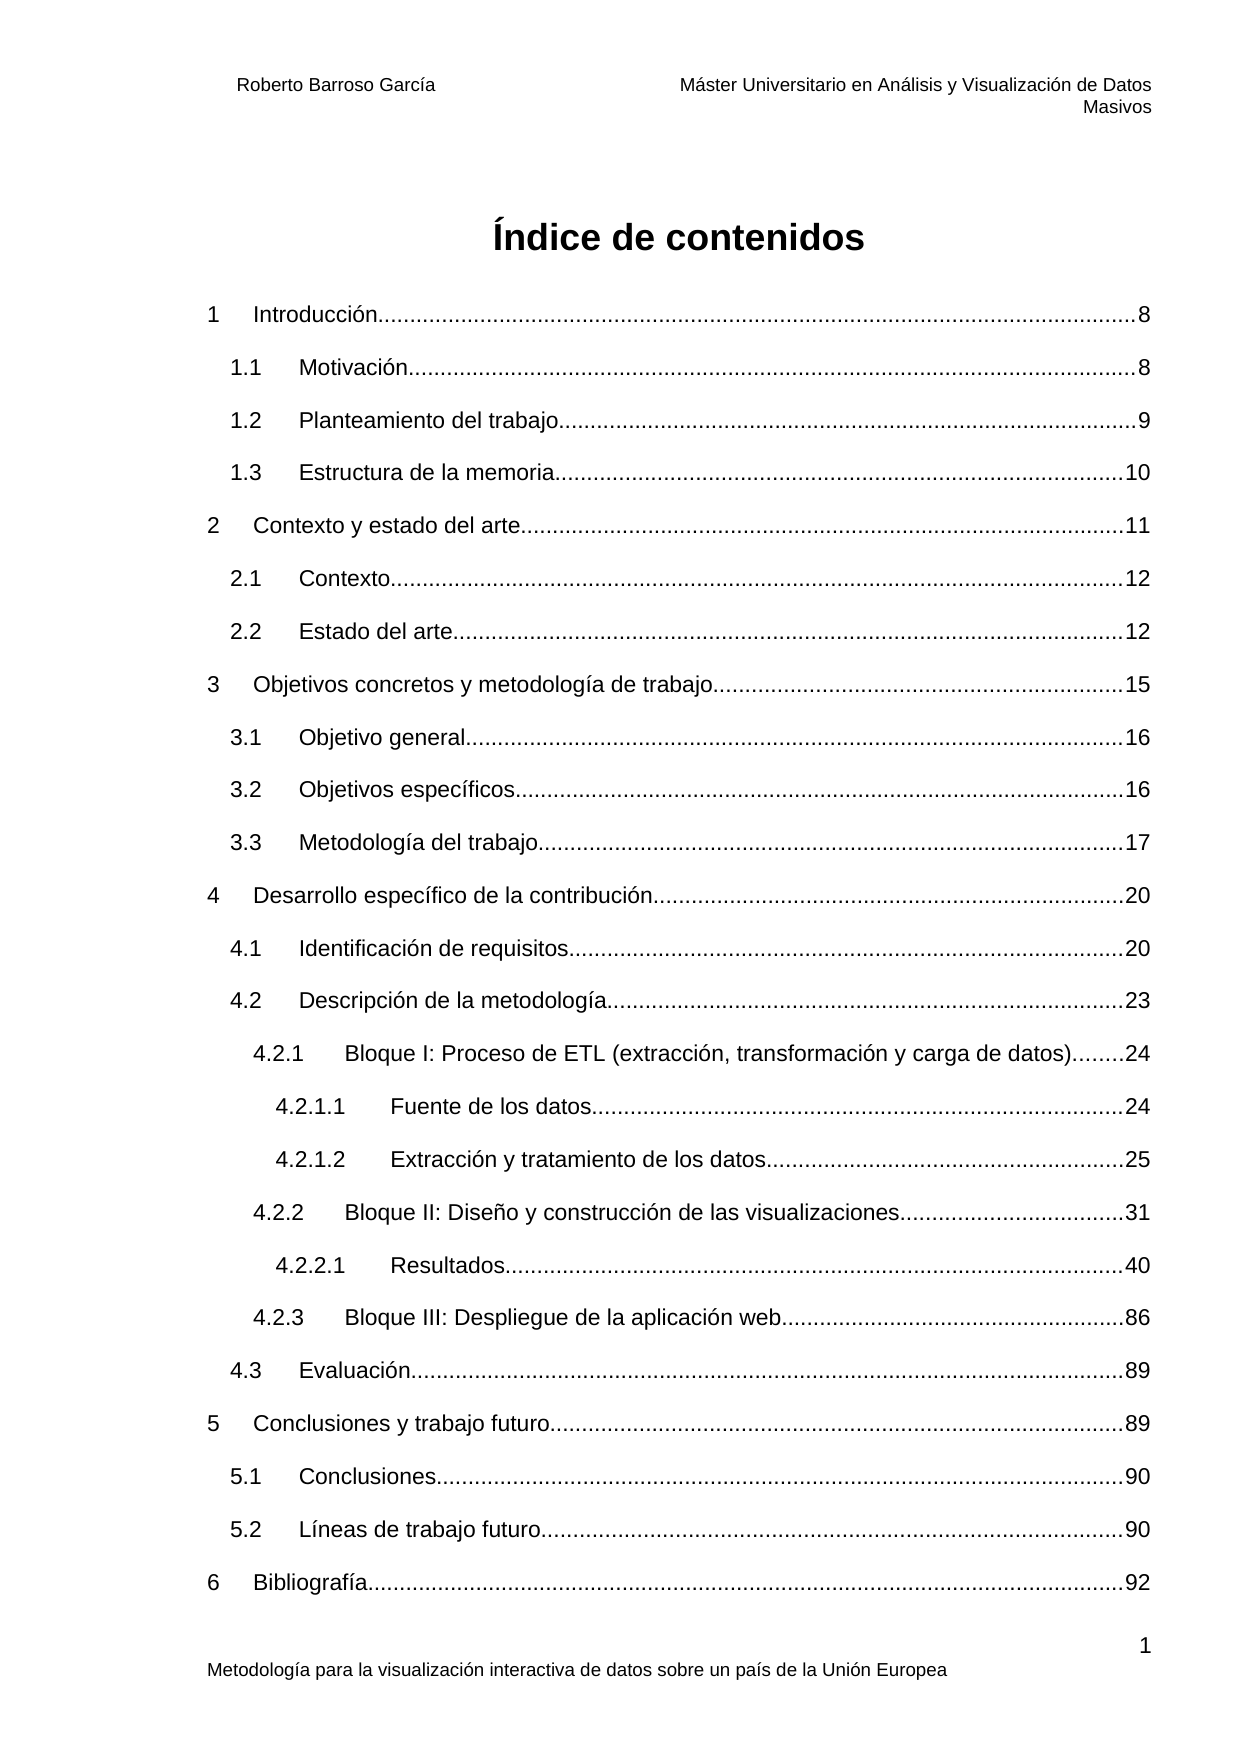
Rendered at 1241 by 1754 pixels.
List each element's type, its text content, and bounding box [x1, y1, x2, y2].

text Índice de contenidos [207, 215, 1152, 258]
